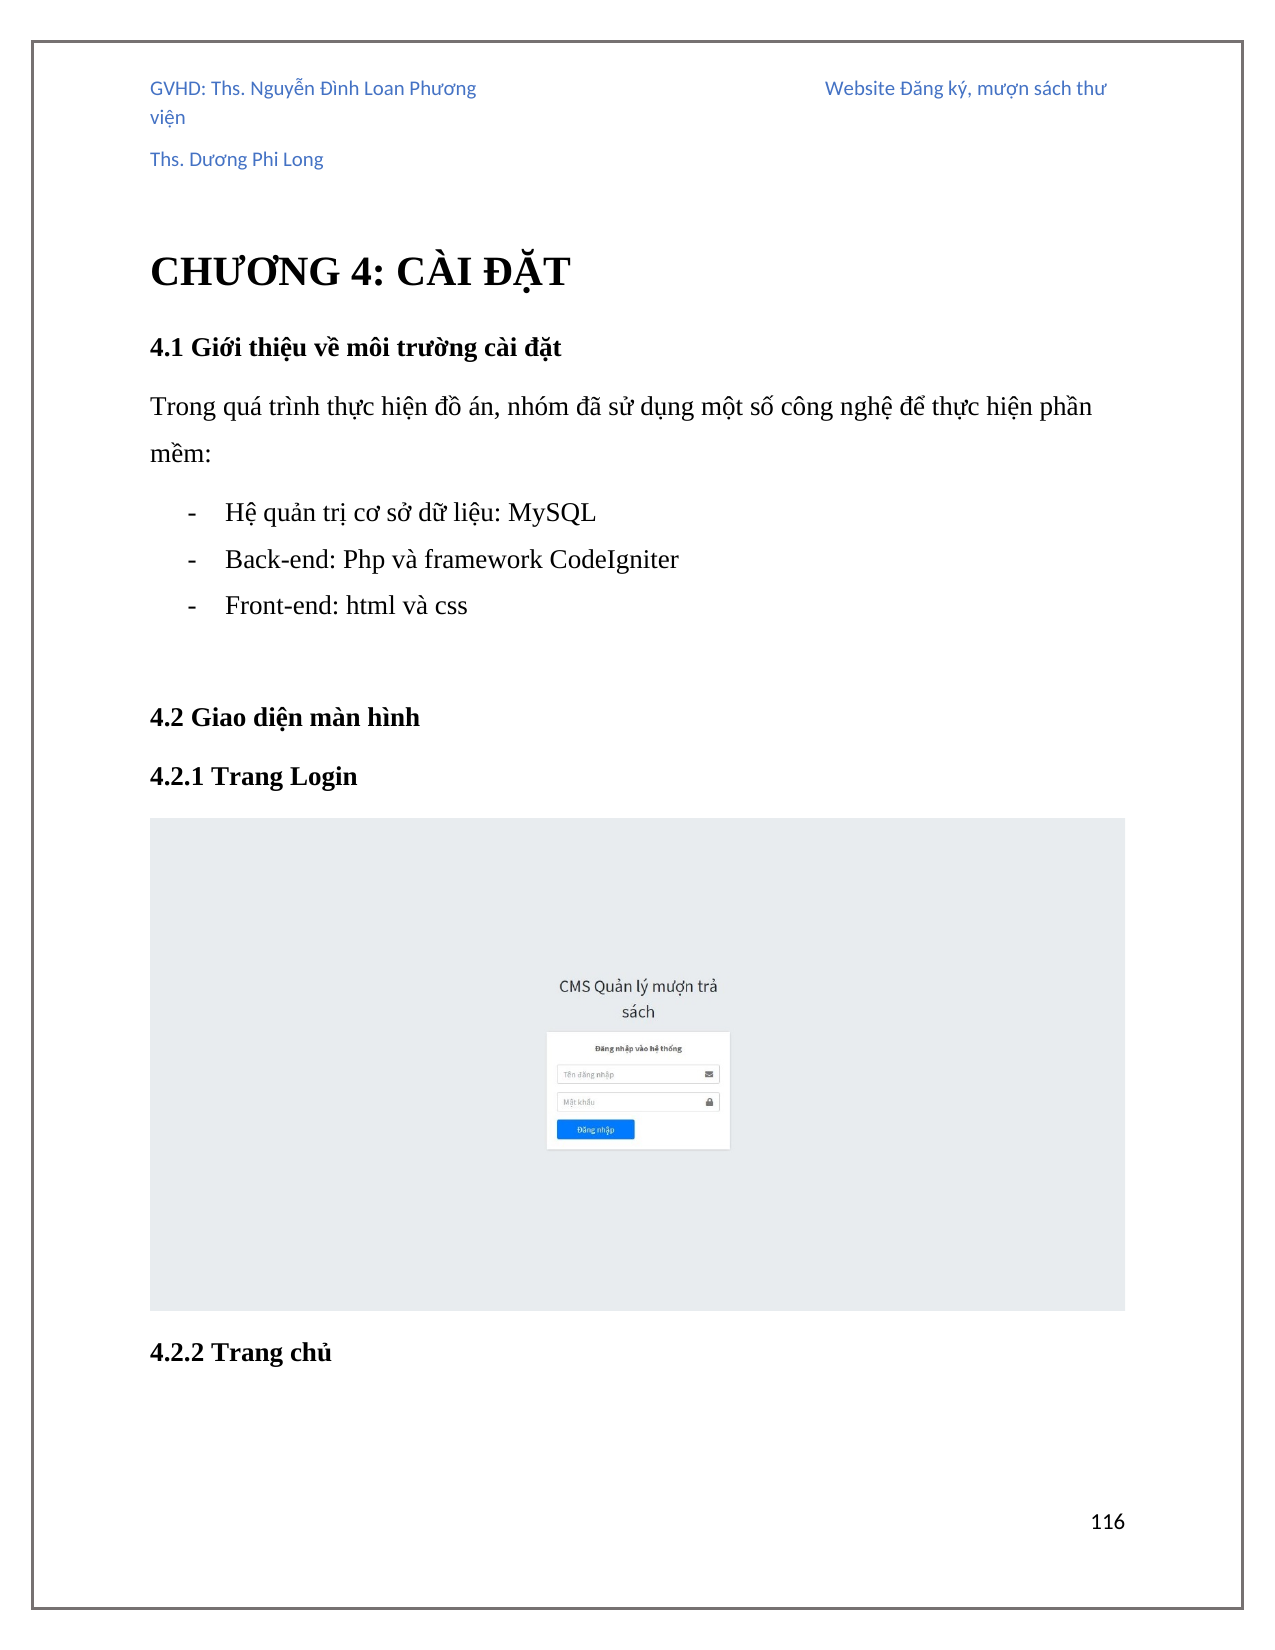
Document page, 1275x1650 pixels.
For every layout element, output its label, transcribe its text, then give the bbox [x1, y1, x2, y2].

subtitle CHƯƠNG 4: CÀI ĐẶT [150, 247, 1125, 295]
text 4.2.2 Trang chủ [150, 1337, 1125, 1368]
subtitle 4.2 Giao diện màn hình [150, 701, 1125, 732]
subtitle 4.1 Giới thiệu về môi trường cài đặt [150, 331, 1125, 362]
text Trong quá trình thực hiện đồ án, nhóm đã sử dụng một số công nghệ để thực hiện phần mềm: [150, 390, 1125, 468]
list Front-end: html và css [187, 589, 1125, 621]
text 4.2.1 Trang Login [150, 760, 1125, 791]
picture [150, 818, 1125, 1311]
list Hệ quản trị cơ sở dữ liệu: MySQL [187, 496, 1125, 527]
list Back-end: Php và framework CodeIgniter [187, 543, 1125, 574]
